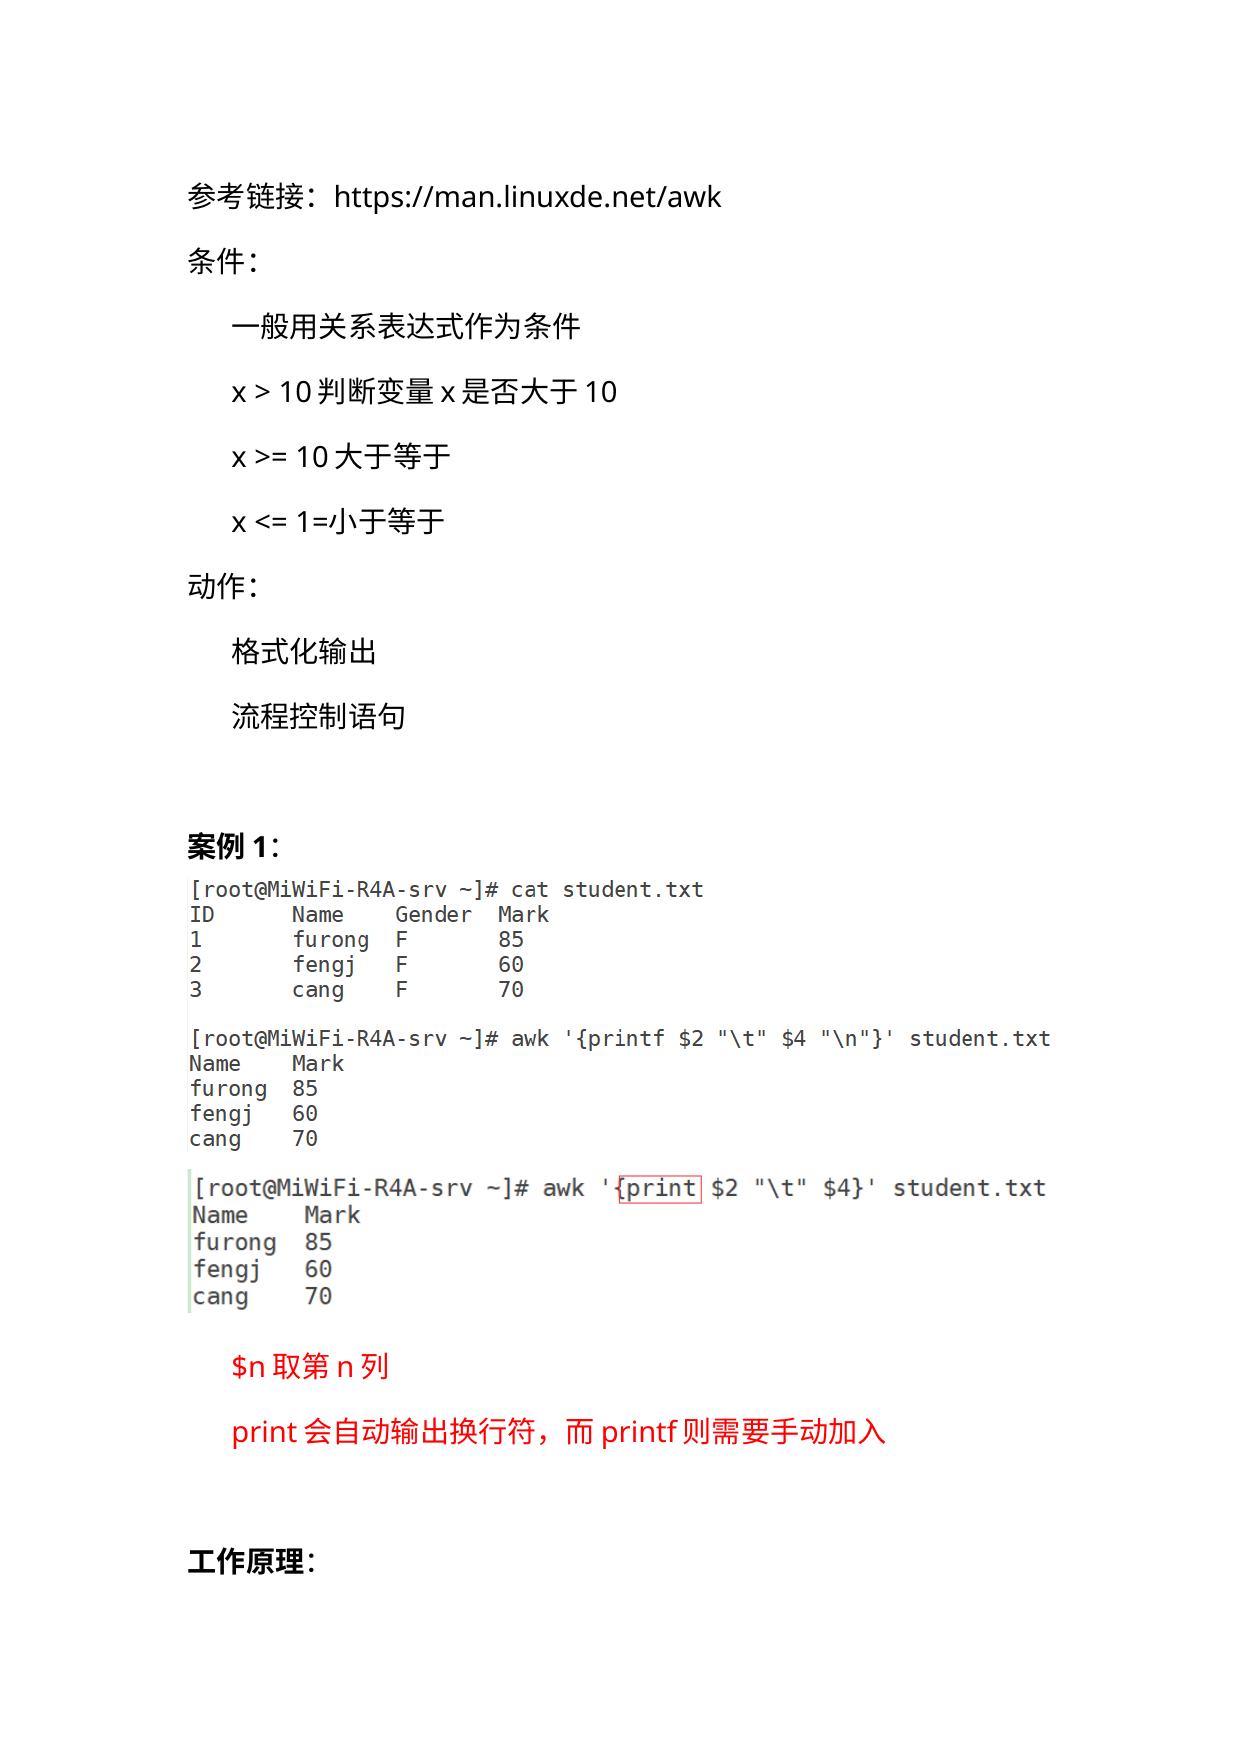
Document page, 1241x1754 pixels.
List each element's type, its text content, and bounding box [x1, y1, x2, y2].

text 流程控制语句 [187, 682, 1053, 747]
text x <= 1=小于等于 [187, 487, 1053, 552]
text 参考链接：https://man.linuxde.net/awk [187, 162, 1053, 227]
picture [187, 877, 1053, 1152]
text 一般用关系表达式作为条件 [187, 292, 1053, 357]
text 条件： [187, 227, 1053, 292]
text x > 10判断变量x是否大于10 [187, 357, 1053, 422]
text 格式化输出 [187, 617, 1053, 682]
text print会自动输出换行符，而printf则需要手动加入 [187, 1397, 1053, 1462]
text x >= 10大于等于 [187, 422, 1053, 487]
text 动作： [187, 552, 1053, 617]
text 案例1： [187, 812, 1053, 877]
picture [187, 1169, 1053, 1313]
text 工作原理： [187, 1527, 1053, 1592]
text $n取第n列 [187, 1332, 1053, 1397]
